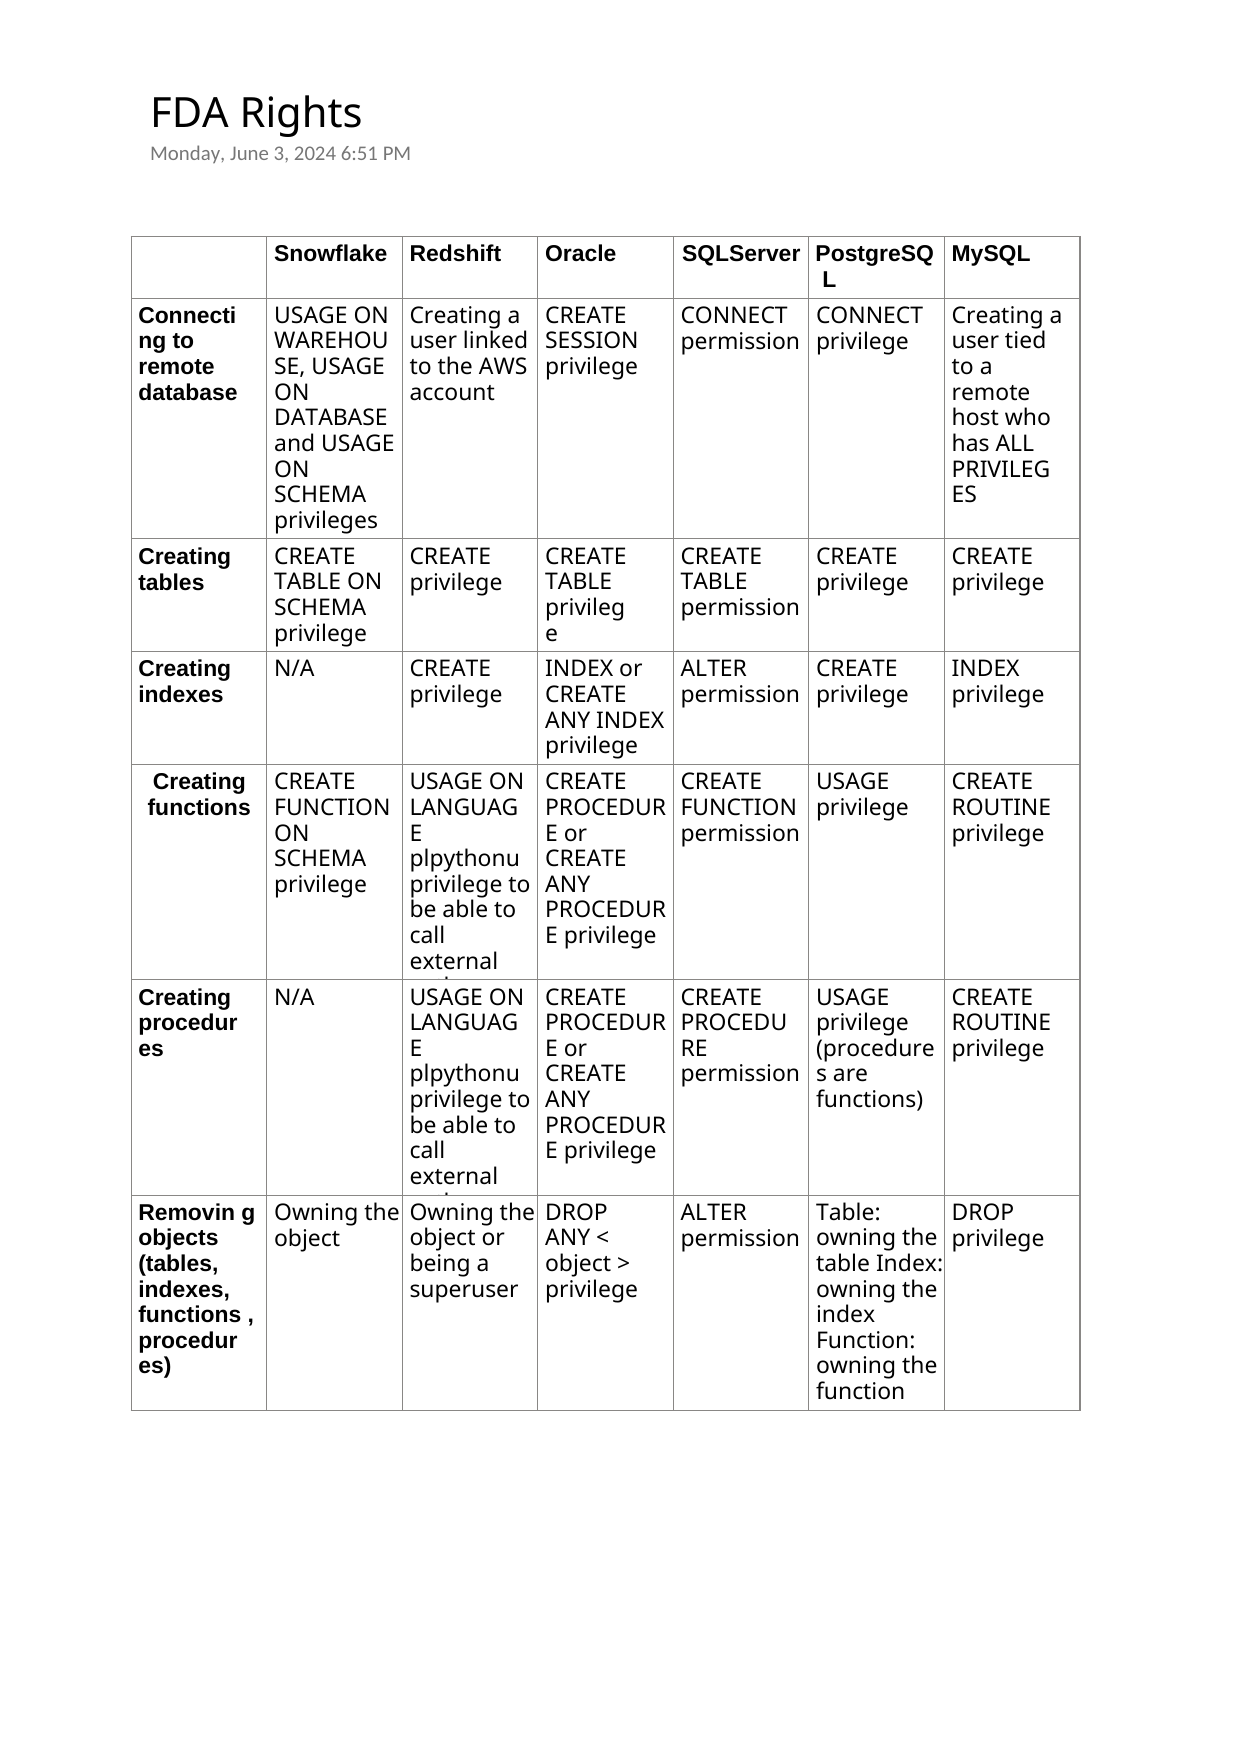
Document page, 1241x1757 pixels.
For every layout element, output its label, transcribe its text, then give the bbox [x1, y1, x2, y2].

table_header SQLServer [674, 237, 808, 297]
table_cell ALTER permission [674, 652, 808, 764]
table_cell Connecti ng to remote database [132, 299, 266, 538]
table_cell ALTER permission [674, 1196, 808, 1409]
table_cell USAGE ON LANGUAG E plpythonu privilege to be able to call external python scripts [403, 765, 537, 979]
text FDA Rights Monday, June 3, 2024 6:51 PM [150, 83, 460, 166]
table_cell N/A [267, 980, 402, 1194]
table_header Snowflake [267, 237, 402, 297]
table_cell Owning the object [267, 1196, 402, 1409]
table_header PostgreSQ L [809, 237, 944, 297]
table_cell CREATE TABLE ON SCHEMA privilege [267, 539, 402, 651]
table_cell CREATE PROCEDURE or CREATE ANY PROCEDURE privilege [538, 980, 673, 1194]
table_cell Removin g objects (tables, indexes, functions , procedur es) [132, 1196, 266, 1409]
table_cell USAGE ON WAREHOU SE, USAGE ON DATABASE and USAGE ON SCHEMA privileges [267, 299, 402, 538]
table_cell USAGE privilege [809, 765, 944, 979]
table_header MySQL [945, 237, 1079, 297]
table_header Oracle [538, 237, 673, 297]
table_cell Creating procedur es [132, 980, 266, 1194]
table_header [132, 237, 266, 297]
table_cell CREATE TABLE permission [674, 539, 808, 651]
table_cell Creating a user tied to a remote host who has ALL PRIVILEG ES [945, 299, 1079, 538]
table_cell CREATE TABLE privilege [538, 539, 673, 651]
table_cell CREATE PROCEDU RE permission [674, 980, 808, 1194]
table_cell INDEX or CREATE ANY INDEX privilege [538, 652, 673, 764]
table_cell USAGE privilege (procedure s are functions) [809, 980, 944, 1194]
table_cell INDEX privilege [945, 652, 1079, 764]
table_cell CREATE ROUTINE privilege [945, 765, 1079, 979]
table_cell CREATE privilege [945, 539, 1079, 651]
table_cell CREATE privilege [403, 652, 537, 764]
table_cell CREATE privilege [809, 539, 944, 651]
table_cell N/A [267, 652, 402, 764]
table_cell CONNECT permission [674, 299, 808, 538]
table_cell USAGE ON LANGUAG E plpythonu privilege to be able to call external python scripts [403, 980, 537, 1194]
table_cell Creating a user linked to the AWS account [403, 299, 537, 538]
table_cell DROP privilege [945, 1196, 1079, 1409]
table_cell Owning the object or being a superuser [403, 1196, 537, 1409]
table_cell DROP ANY < object > privilege [538, 1196, 673, 1409]
table_cell CREATE privilege [403, 539, 537, 651]
table_cell Table: owning the table Index: owning the index Function: owning the function [809, 1196, 944, 1409]
table_header Redshift [403, 237, 537, 297]
table_cell CREATE privilege [809, 652, 944, 764]
table_cell CREATE SESSION privilege [538, 299, 673, 538]
table_cell CREATE FUNCTION ON SCHEMA privilege [267, 765, 402, 979]
table_cell CREATE ROUTINE privilege [945, 980, 1079, 1194]
table_cell CONNECT privilege [809, 299, 944, 538]
table_cell Creating indexes [132, 652, 266, 764]
table_cell CREATE PROCEDURE or CREATE ANY PROCEDURE privilege [538, 765, 673, 979]
table_cell Creating tables [132, 539, 266, 651]
table_cell Creating functions [132, 765, 266, 979]
table_cell CREATE FUNCTION permission [674, 765, 808, 979]
